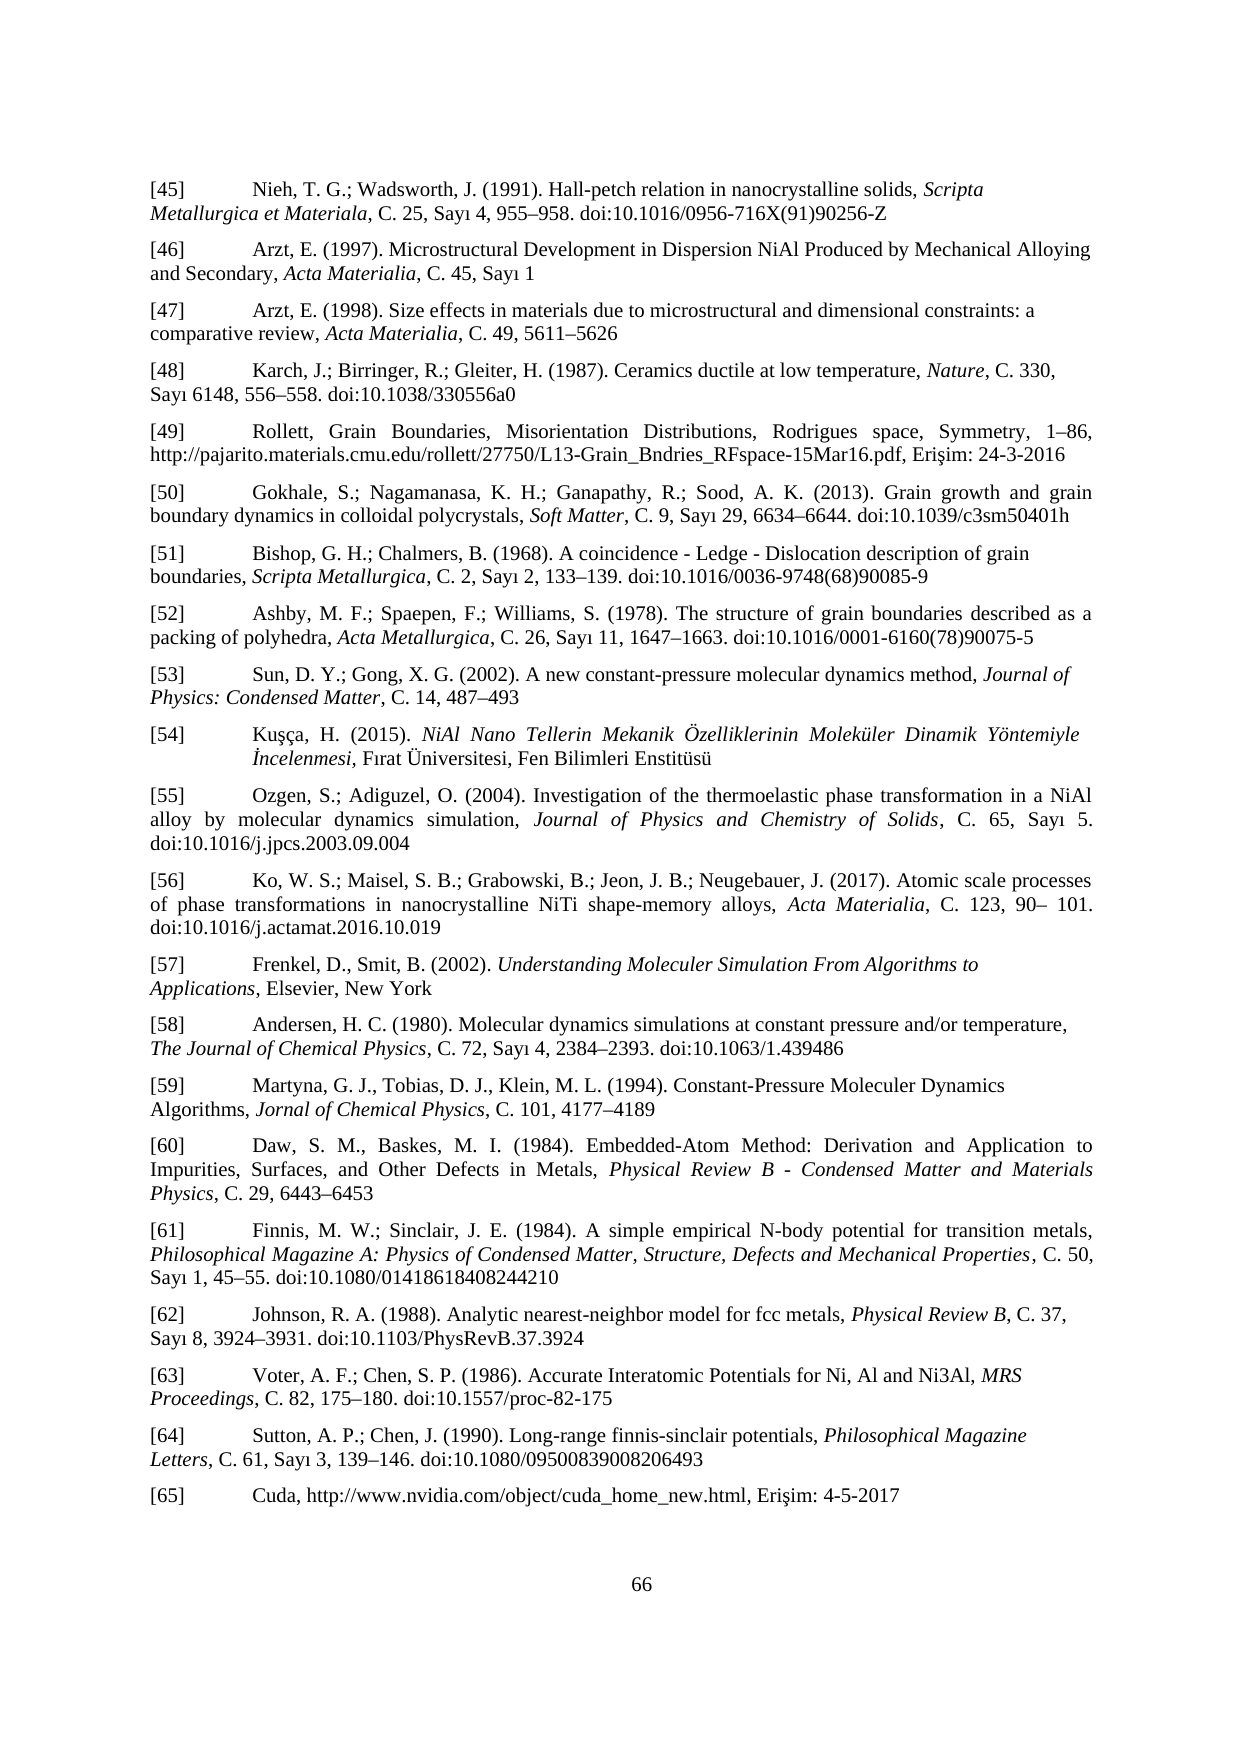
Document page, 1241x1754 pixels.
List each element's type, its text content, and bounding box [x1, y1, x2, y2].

list Rollett, Grain Boundaries, Misorientation Distributions, Rodrigues space, Symmetry, 1–86, http://pajarito.materials.cmu.edu/rollett/27750/L13-Grain_Bndries_RFspace-15Mar16.pdf, Erişim: 24-3-2016 [150, 419, 1094, 466]
list Gokhale, S.; Nagamanasa, K. H.; Ganapathy, R.; Sood, A. K. (2013). Grain growth and grain boundary dynamics in colloidal polycrystals, Soft Matter, C. 9, Sayı 29, 6634–6644. doi:10.1039/c3sm50401h [150, 480, 1094, 527]
list Nieh, T. G.; Wadsworth, J. (1991). Hall-petch relation in nanocrystalline solids, Scripta Metallurgica et Materiala, C. 25, Sayı 4, 955–958. doi:10.1016/0956-716X(91)90256-Z [150, 178, 1094, 224]
list Arzt, E. (1997). Microstructural Development in Dispersion NiAl Produced by Mechanical Alloying and Secondary, Acta Materialia, C. 45, Sayı 1 [150, 238, 1094, 285]
list Ozgen, S.; Adiguzel, O. (2004). Investigation of the thermoelastic phase transformation in a NiAl alloy by molecular dynamics simulation, Journal of Physics and Chemistry of Solids, C. 65, Sayı 5. doi:10.1016/j.jpcs.2003.09.004 [150, 784, 1094, 854]
list Ko, W. S.; Maisel, S. B.; Grabowski, B.; Jeon, J. B.; Neugebauer, J. (2017). Atomic scale processes of phase transformations in nanocrystalline NiTi shape-memory alloys, Acta Materialia, C. 123, 90– 101. doi:10.1016/j.actamat.2016.10.019 [150, 868, 1094, 939]
list Finnis, M. W.; Sinclair, J. E. (1984). A simple empirical N-body potential for transition metals, Philosophical Magazine A: Physics of Condensed Matter, Structure, Defects and Mechanical Properties, C. 50, Sayı 1, 45–55. doi:10.1080/01418618408244210 [150, 1218, 1094, 1289]
list Johnson, R. A. (1988). Analytic nearest-neighbor model for fcc metals, Physical Review B, C. 37, Sayı 8, 3924–3931. doi:10.1103/PhysRevB.37.3924 [150, 1303, 1094, 1350]
text İncelenmesi, Fırat Üniversitesi, Fen Bilimleri Enstitüsü [252, 746, 1094, 770]
list Kuşça, H. (2015). NiAl Nano Tellerin Mekanik Özelliklerinin Moleküler Dinamik Yöntemiyle [150, 722, 1094, 746]
text 66 [150, 1572, 1133, 1596]
list Frenkel, D., Smit, B. (2002). Understanding Moleculer Simulation From Algorithms to Applications, Elsevier, New York [150, 953, 1094, 1000]
list Arzt, E. (1998). Size effects in materials due to microstructural and dimensional constraints: a comparative review, Acta Materialia, C. 49, 5611–5626 [150, 298, 1094, 345]
list Martyna, G. J., Tobias, D. J., Klein, M. L. (1994). Constant-Pressure Moleculer Dynamics Algorithms, Jornal of Chemical Physics, C. 101, 4177–4189 [150, 1074, 1094, 1121]
list Ashby, M. F.; Spaepen, F.; Williams, S. (1978). The structure of grain boundaries described as a packing of polyhedra, Acta Metallurgica, C. 26, Sayı 11, 1647–1663. doi:10.1016/0001-6160(78)90075-5 [150, 602, 1094, 649]
list Andersen, H. C. (1980). Molecular dynamics simulations at constant pressure and/or temperature, The Journal of Chemical Physics, C. 72, Sayı 4, 2384–2393. doi:10.1063/1.439486 [150, 1013, 1094, 1060]
list Karch, J.; Birringer, R.; Gleiter, H. (1987). Ceramics ductile at low temperature, Nature, C. 330, Sayı 6148, 556–558. doi:10.1038/330556a0 [150, 359, 1094, 406]
list Sun, D. Y.; Gong, X. G. (2002). A new constant-pressure molecular dynamics method, Journal of Physics: Condensed Matter, C. 14, 487–493 [150, 663, 1094, 709]
list Bishop, G. H.; Chalmers, B. (1968). A coincidence - Ledge - Dislocation description of grain boundaries, Scripta Metallurgica, C. 2, Sayı 2, 133–139. doi:10.1016/0036-9748(68)90085-9 [150, 541, 1094, 588]
list Sutton, A. P.; Chen, J. (1990). Long-range finnis-sinclair potentials, Philosophical Magazine Letters, C. 61, Sayı 3, 139–146. doi:10.1080/09500839008206493 [150, 1424, 1094, 1471]
list Daw, S. M., Baskes, M. I. (1984). Embedded-Atom Method: Derivation and Application to Impurities, Surfaces, and Other Defects in Metals, Physical Review B - Condensed Matter and Materials Physics, C. 29, 6443–6453 [150, 1134, 1094, 1205]
list Cuda, http://www.nvidia.com/object/cuda_home_new.html, Erişim: 4-5-2017 [150, 1483, 1094, 1507]
list Voter, A. F.; Chen, S. P. (1986). Accurate Interatomic Potentials for Ni, Al and Ni3Al, MRS Proceedings, C. 82, 175–180. doi:10.1557/proc-82-175 [150, 1363, 1094, 1410]
